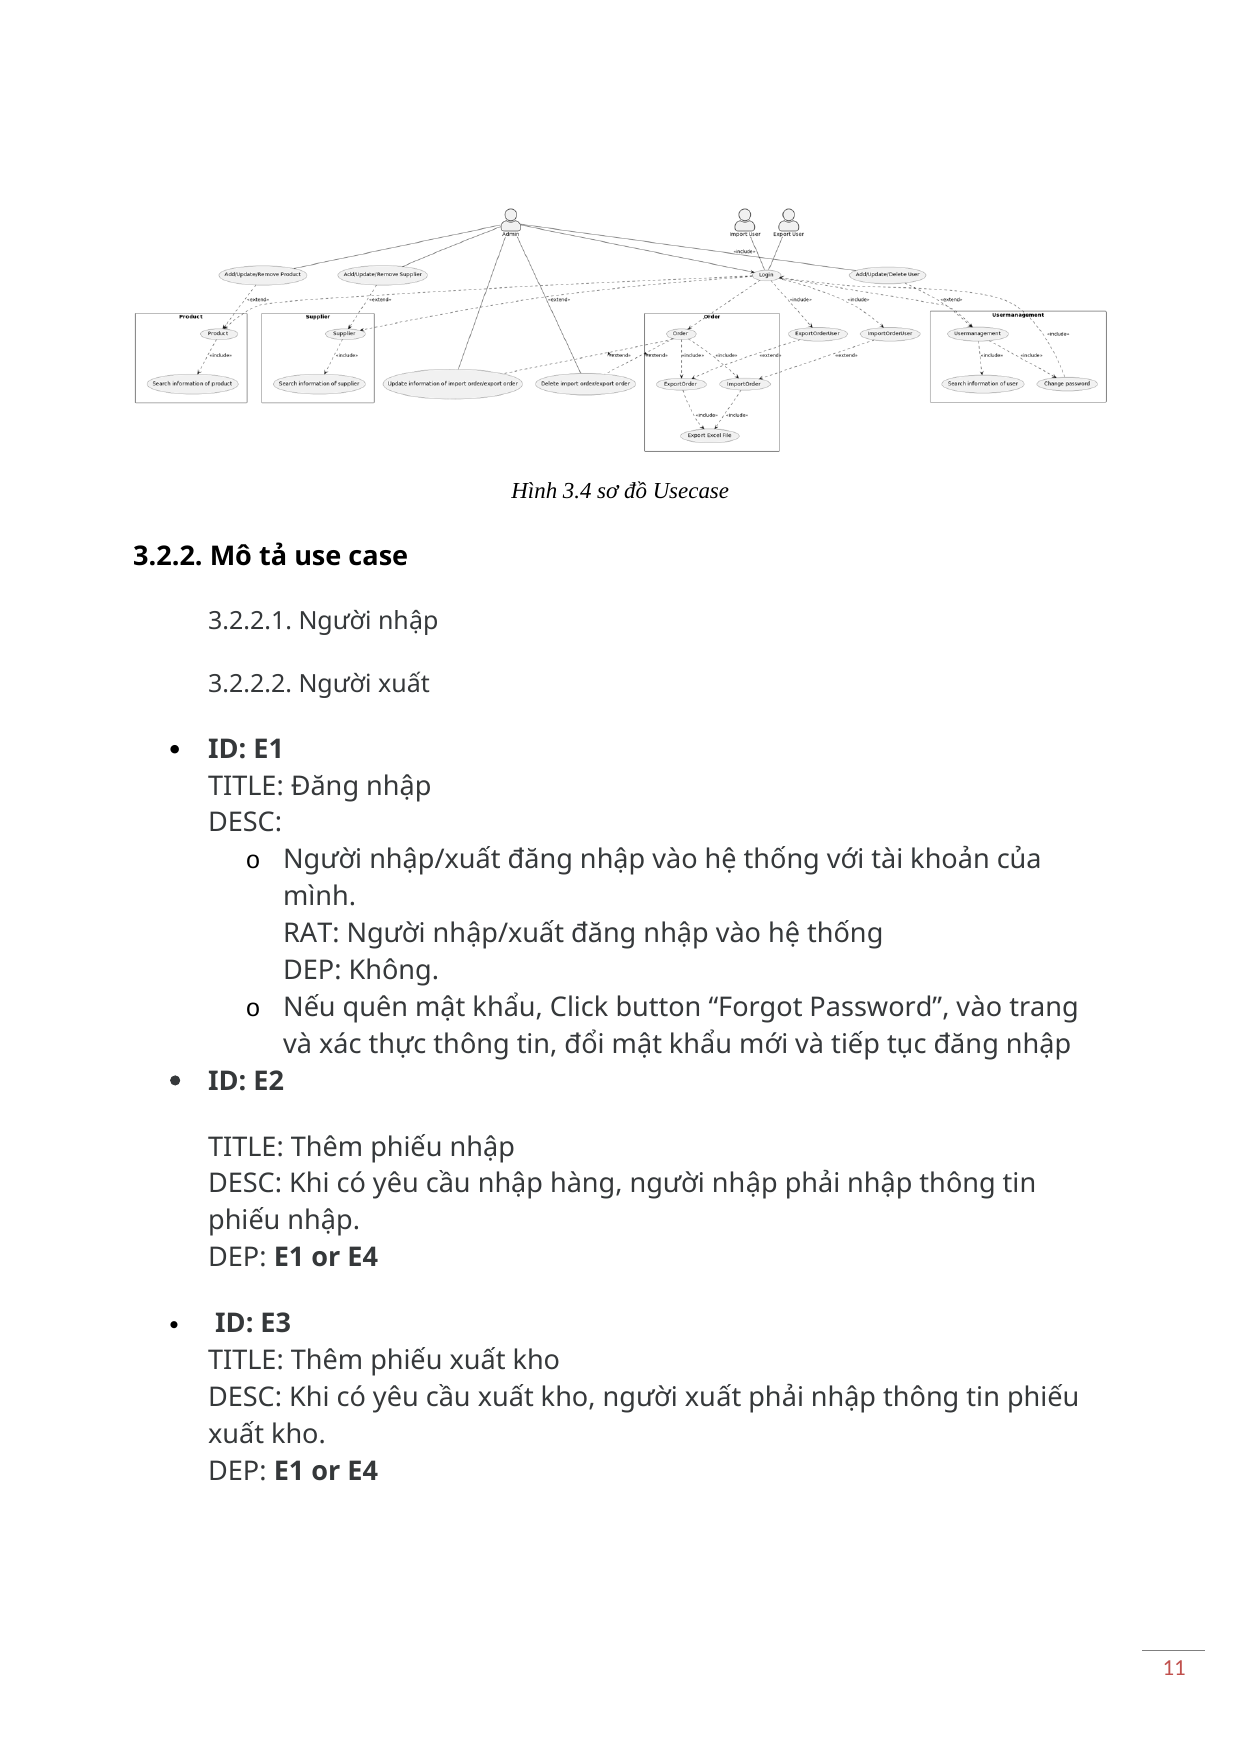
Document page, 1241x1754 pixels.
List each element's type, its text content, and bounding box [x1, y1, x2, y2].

text 3.2.2.1. Người nhập [133, 603, 1107, 637]
text 3.2.2. Mô tả use case [133, 537, 1107, 573]
text 3.2.2.2. Người xuất [133, 666, 1107, 700]
list ID: E3 TITLE: Thêm phiếu xuất kho DESC: Khi có yêu cầu xuất kho, người xuất phải nhập thông tin phiếu xuất kho. DEP: E1 or E4 [170, 1391, 1107, 1576]
list Người nhập/xuất đăng nhập vào hệ thống với tài khoản của mình. RAT: Người nhập/xuất đăng nhập vào hệ thống DEP: Không. [245, 869, 1107, 1016]
list ID: E2 [170, 1148, 1107, 1185]
list Nếu quên mật khẩu, Click button “Forgot Password”, vào trang và xác thực thông tin, đổi mật khẩu mới và tiếp tục đăng nhập [245, 1046, 1107, 1119]
text TITLE: Thêm phiếu nhập DESC: Khi có yêu cầu nhập hàng, người nhập phải nhập thông tin phiếu nhập. DEP: E1 or E4 [208, 1214, 1107, 1362]
picture [132, 206, 1108, 453]
text Hình 3.4 sơ đồ Usecase [133, 477, 1107, 504]
list ID: E1 TITLE: Đăng nhập DESC: [170, 729, 1107, 840]
